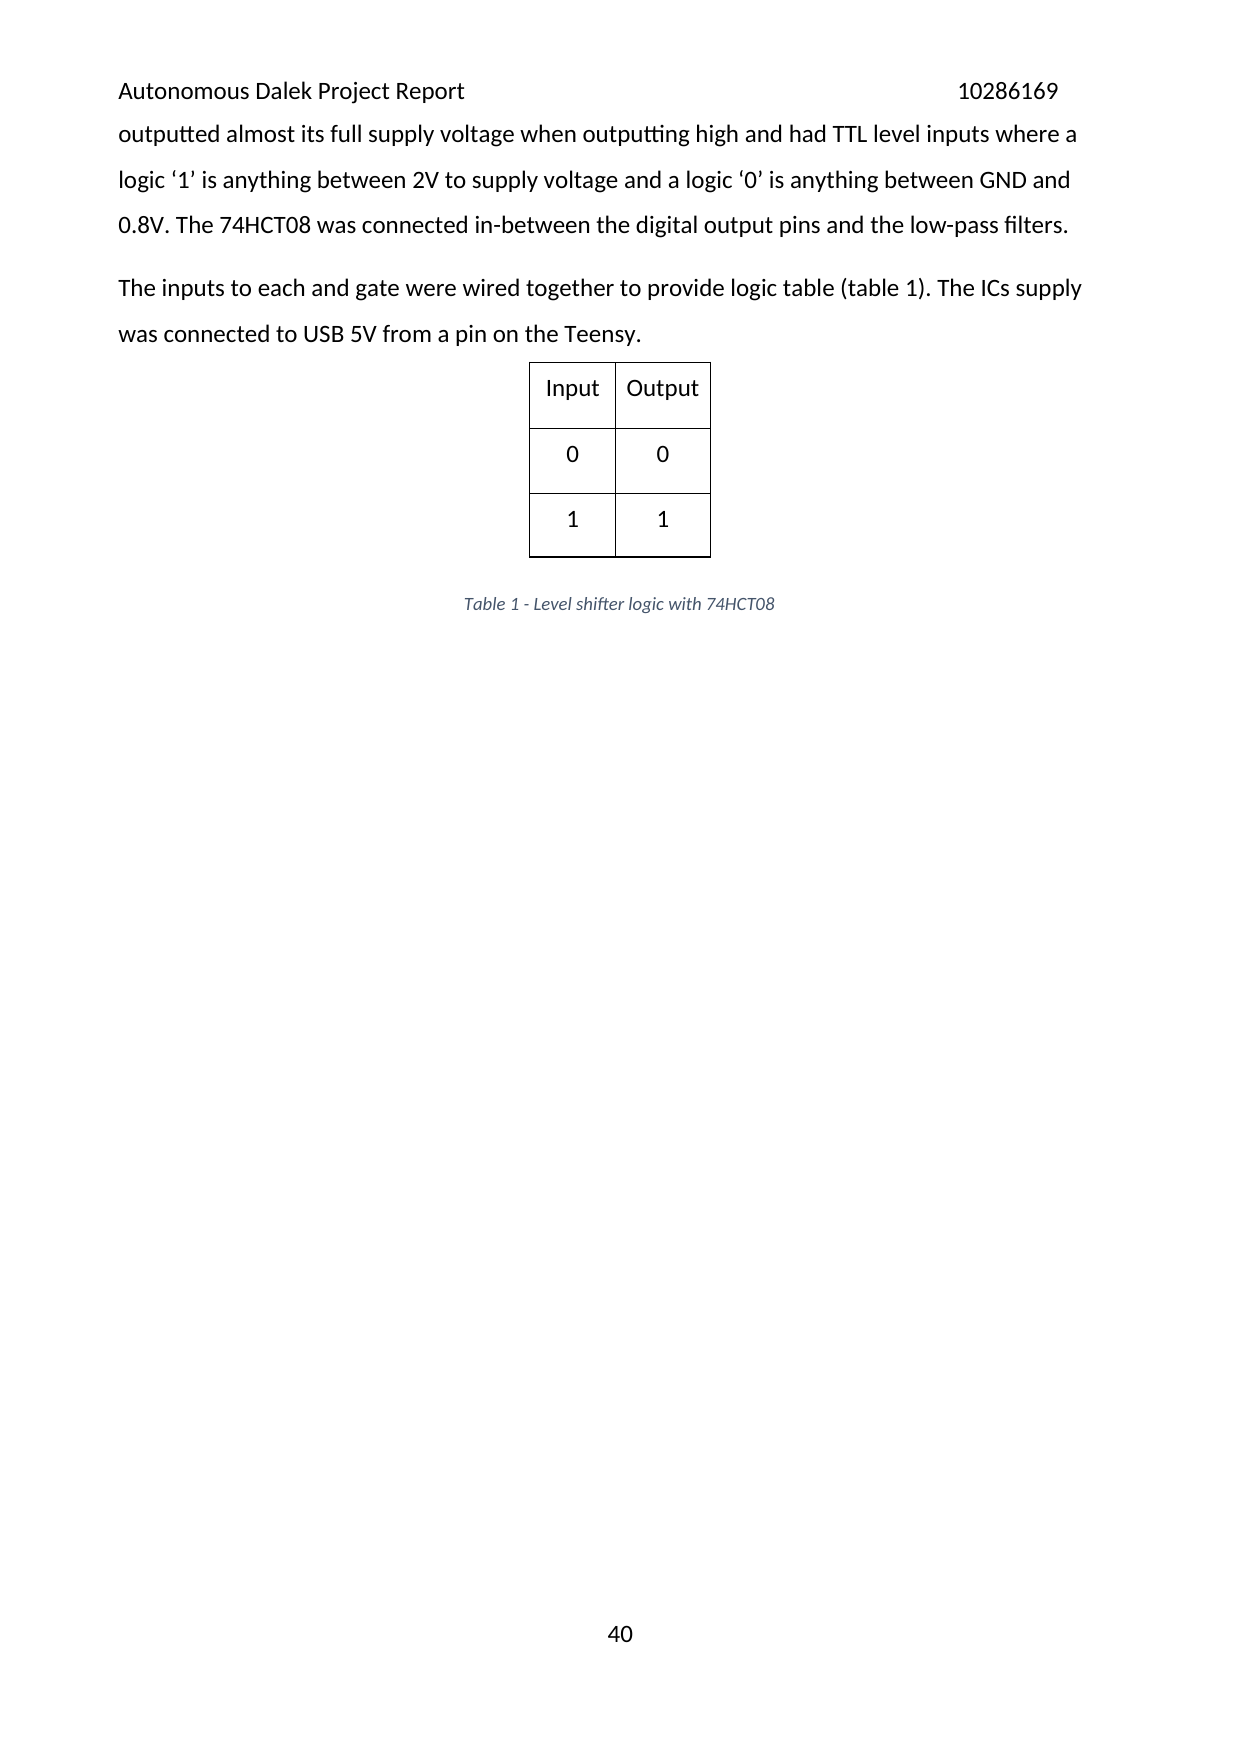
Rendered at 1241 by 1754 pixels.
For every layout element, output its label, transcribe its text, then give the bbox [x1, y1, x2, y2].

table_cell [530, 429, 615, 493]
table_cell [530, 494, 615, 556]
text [118, 118, 1122, 240]
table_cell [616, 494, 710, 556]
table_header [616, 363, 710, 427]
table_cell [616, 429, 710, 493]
text Table - Level shifter logic with 74HCT08 [118, 592, 1122, 615]
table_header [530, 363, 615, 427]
text The inputs to each and gate were wired together to provide logic table (table 1). The ICs supply was connected to USB 5V from a pin on the Teensy. [118, 272, 1122, 348]
